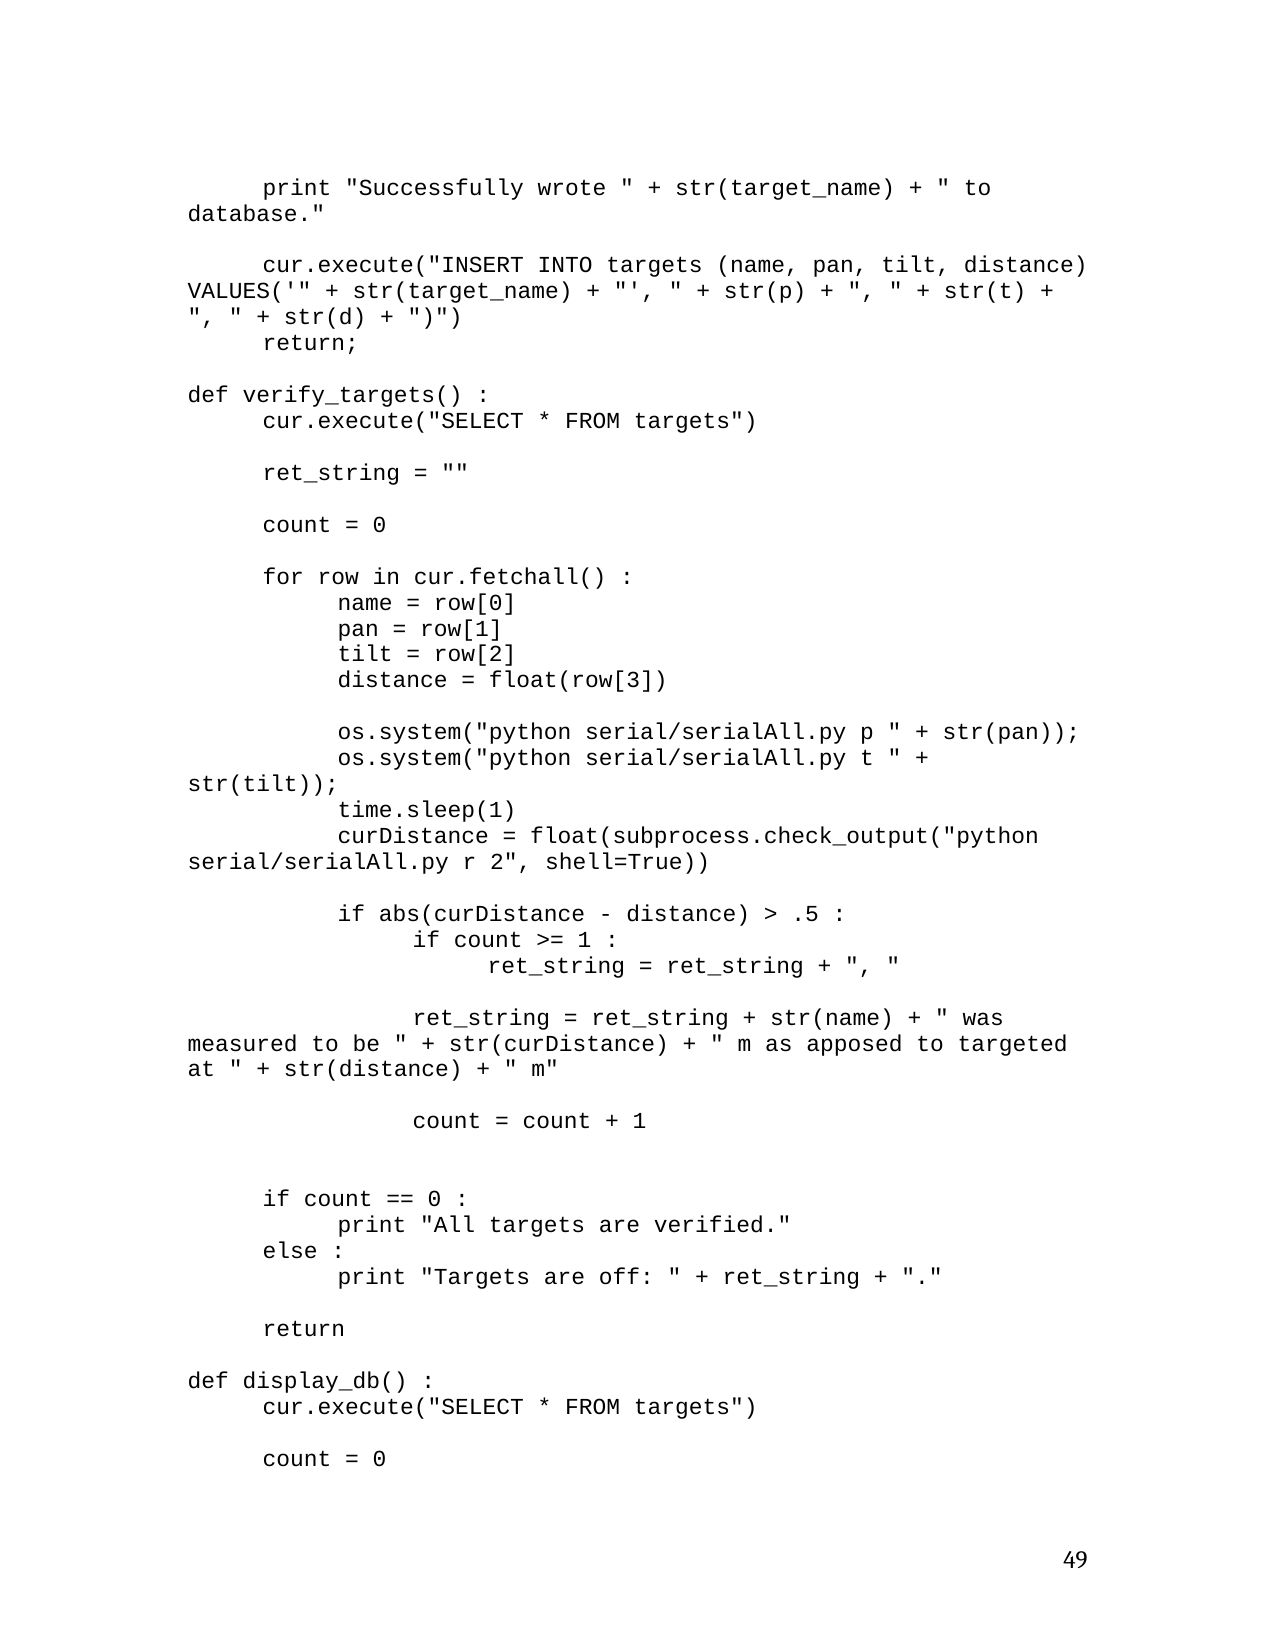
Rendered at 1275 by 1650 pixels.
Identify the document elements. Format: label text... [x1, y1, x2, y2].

text if count == 0 : [187, 1187, 1087, 1213]
text count = count + 1 [187, 1110, 1087, 1136]
text count = 0 [187, 1447, 1087, 1473]
text tilt = row[2] [187, 643, 1087, 669]
text def display_db() : [187, 1369, 1087, 1395]
text return [187, 1317, 1087, 1343]
text count = 0 [187, 513, 1087, 539]
text print "All targets are verified." [187, 1213, 1087, 1239]
text ret_string = ret_string + str(name) + " was measured to be " + str(curDistance) + " m as apposed to targeted at " + str(distance) + " m" [187, 1006, 1087, 1084]
text else : [187, 1239, 1087, 1265]
text ret_string = ret_string + ", " [187, 954, 1087, 980]
text distance = float(row[3]) [187, 669, 1087, 695]
text curDistance = float(subprocess.check_output("python serial/serialAll.py r 2", shell=True)) [187, 824, 1087, 876]
text cur.execute("INSERT INTO targets (name, pan, tilt, distance) VALUES('" + str(target_name) + "', " + str(p) + ", " + str(t) + ", " + str(d) + ")") [187, 254, 1087, 332]
text if abs(curDistance - distance) > .5 : [187, 902, 1087, 928]
text pan = row[1] [187, 617, 1087, 643]
text name = row[0] [187, 591, 1087, 617]
text for row in cur.fetchall() : [187, 565, 1087, 591]
text def verify_targets() : [187, 383, 1087, 409]
text return; [187, 332, 1087, 357]
text cur.execute("SELECT * FROM targets") [187, 1395, 1087, 1421]
text ret_string = "" [187, 461, 1087, 487]
text os.system("python serial/serialAll.py t " + str(tilt)); [187, 747, 1087, 798]
text time.sleep(1) [187, 798, 1087, 824]
text print "Targets are off: " + ret_string + "." [187, 1265, 1087, 1291]
text if count >= 1 : [187, 928, 1087, 954]
text cur.execute("SELECT * FROM targets") [187, 409, 1087, 435]
text os.system("python serial/serialAll.py p " + str(pan)); [187, 721, 1087, 747]
text print "Successfully wrote " + str(target_name) + " to database." [187, 176, 1087, 228]
